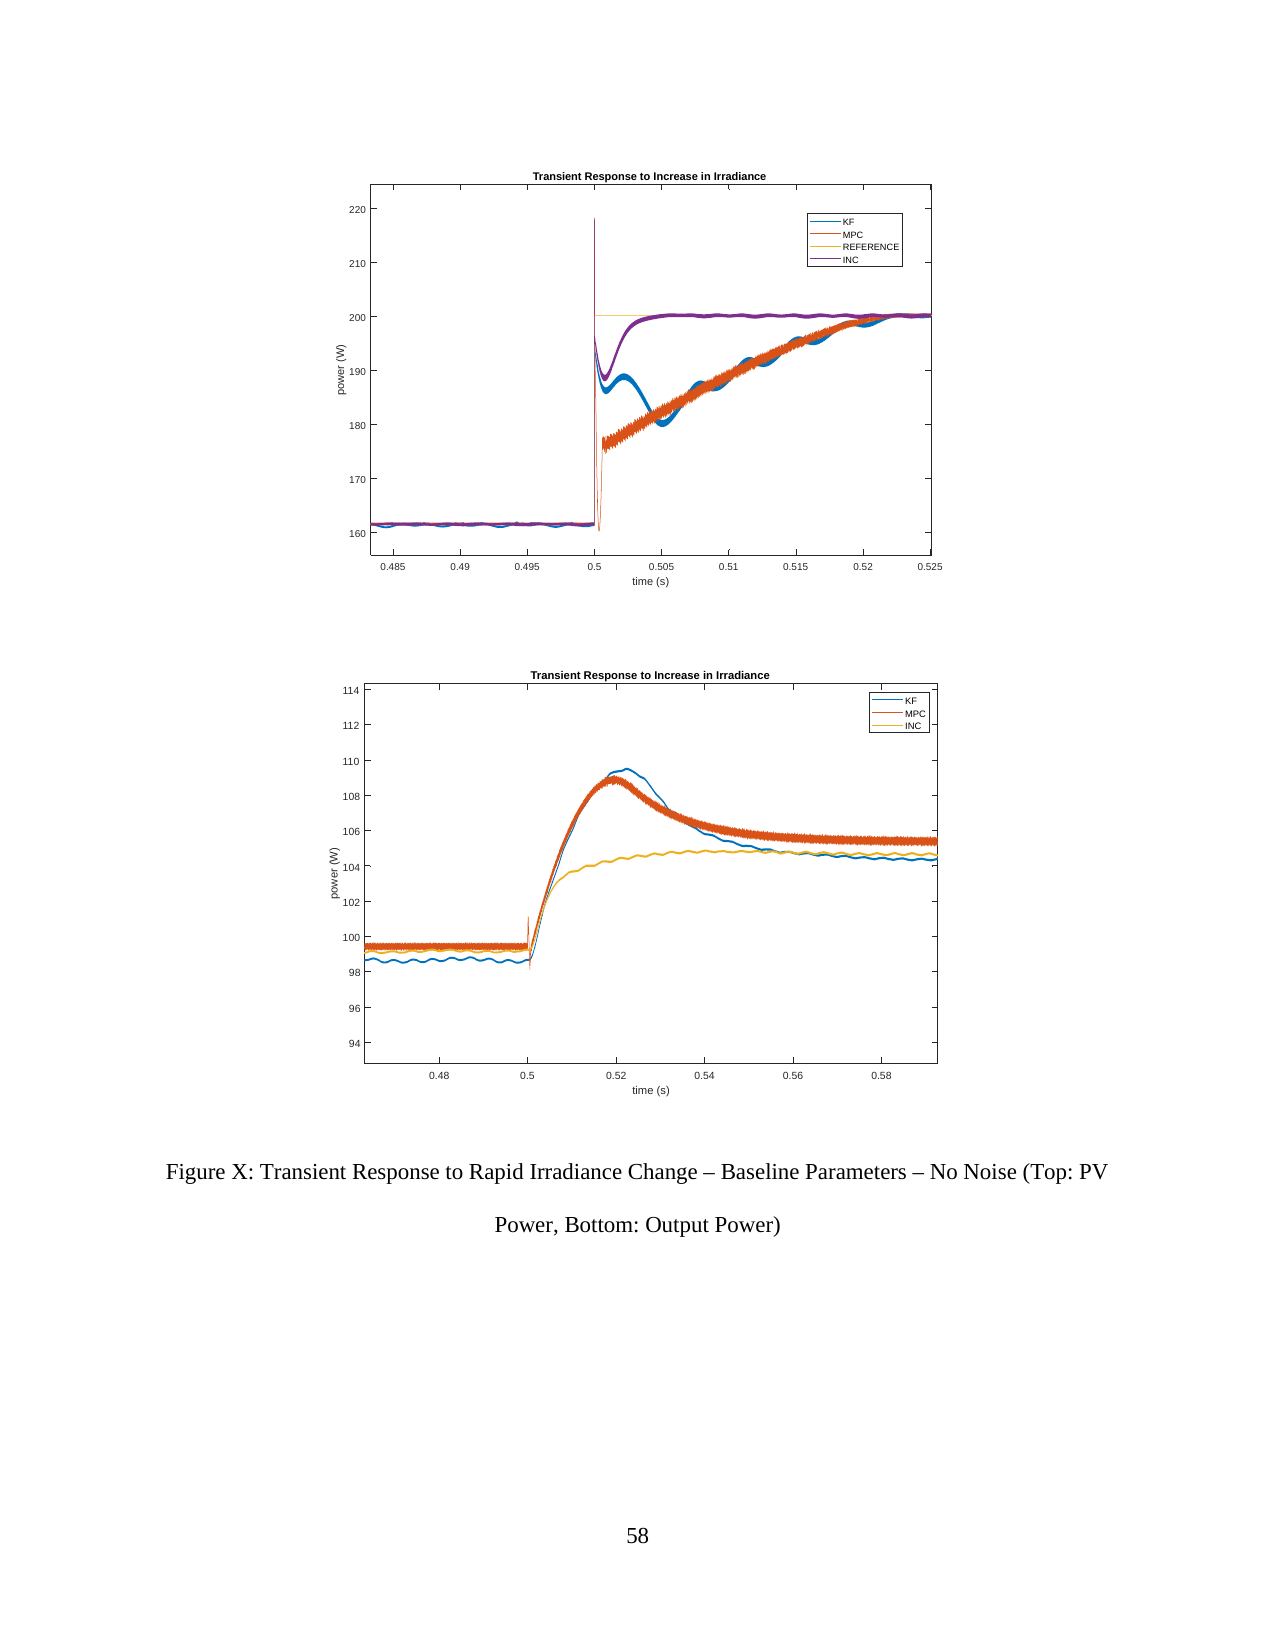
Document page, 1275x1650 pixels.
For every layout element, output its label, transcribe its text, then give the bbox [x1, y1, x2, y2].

text Figure X: Transient Response to Rapid Irradiance Change – Baseline Parameters – No Noise (Top: PV Power, Bottom: Output Power) [150, 1158, 1125, 1237]
